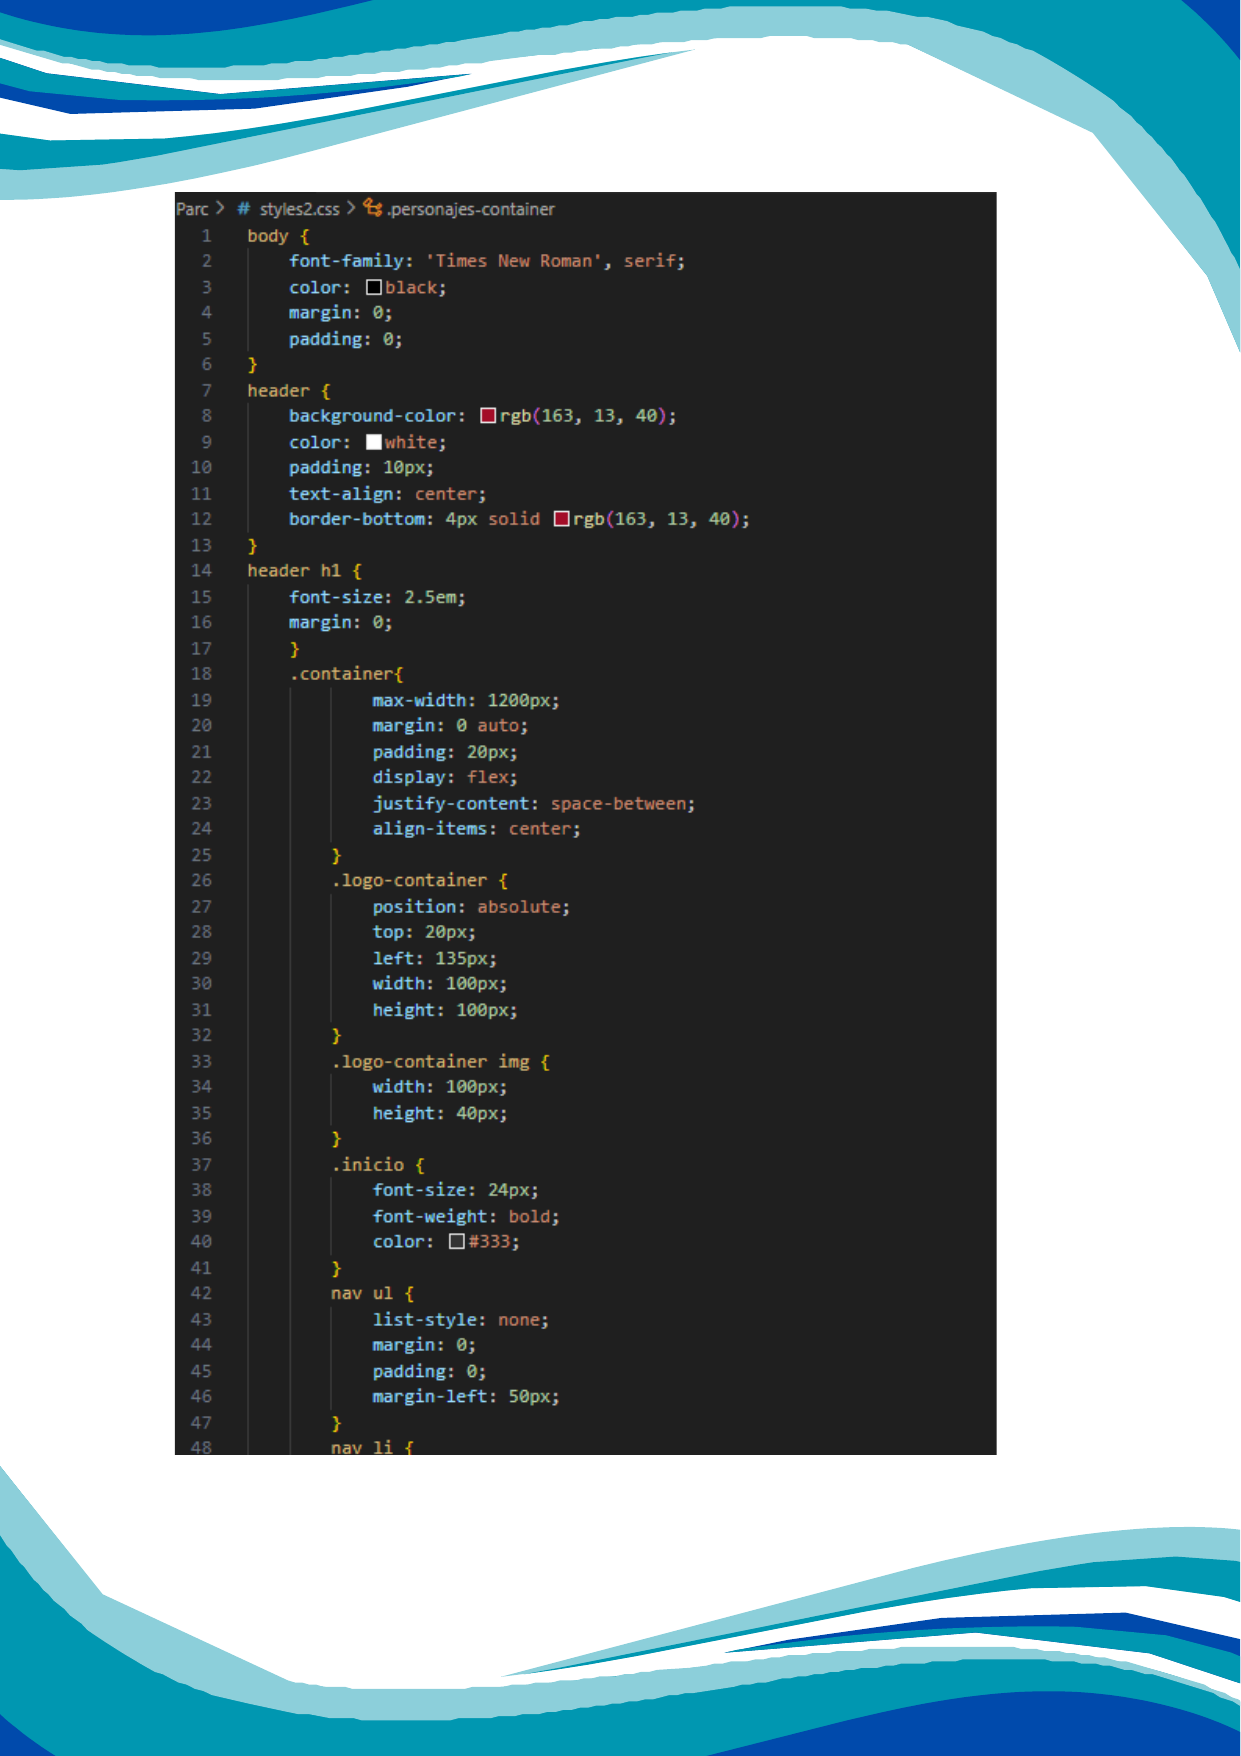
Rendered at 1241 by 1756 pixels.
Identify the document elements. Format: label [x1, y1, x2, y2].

picture [174, 192, 997, 1455]
